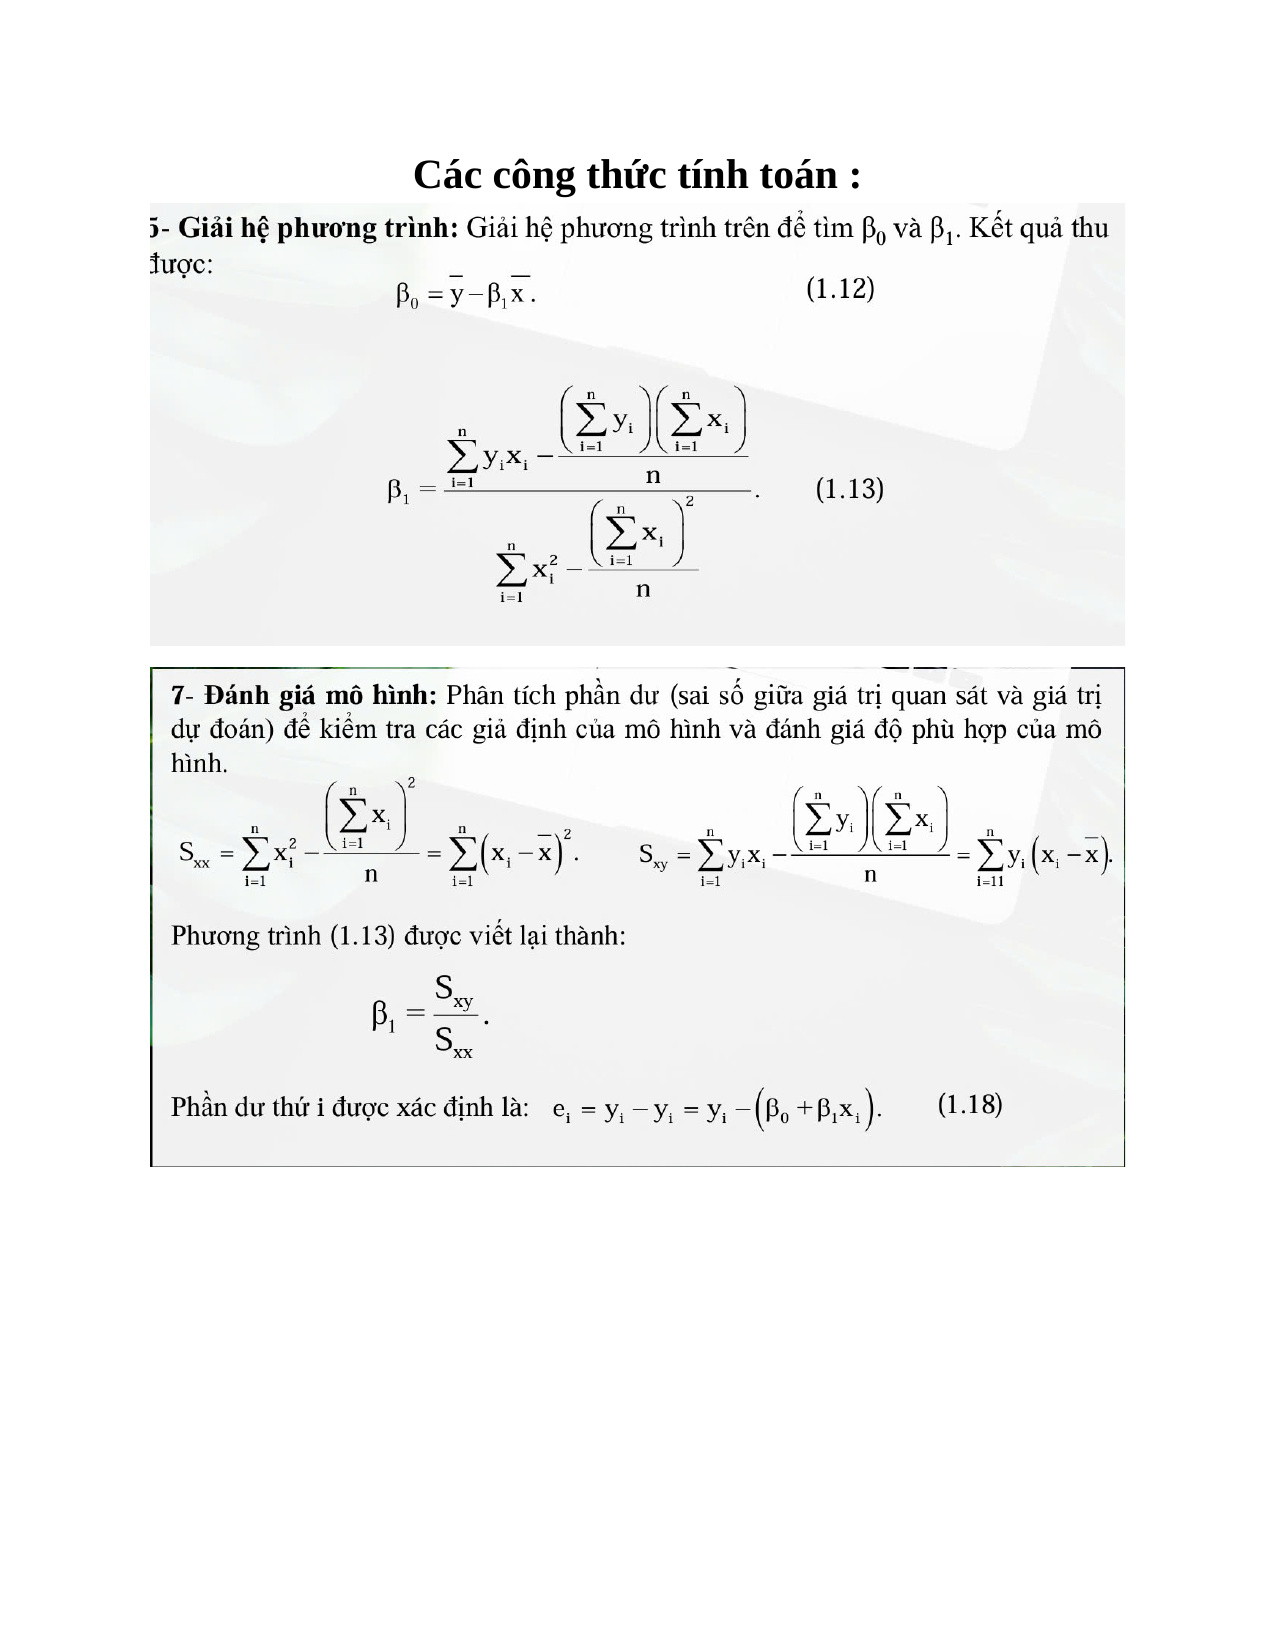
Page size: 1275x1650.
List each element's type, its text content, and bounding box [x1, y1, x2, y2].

picture [150, 667, 1125, 1167]
text Các công thức tính toán : [150, 150, 1125, 203]
picture [150, 203, 1125, 646]
